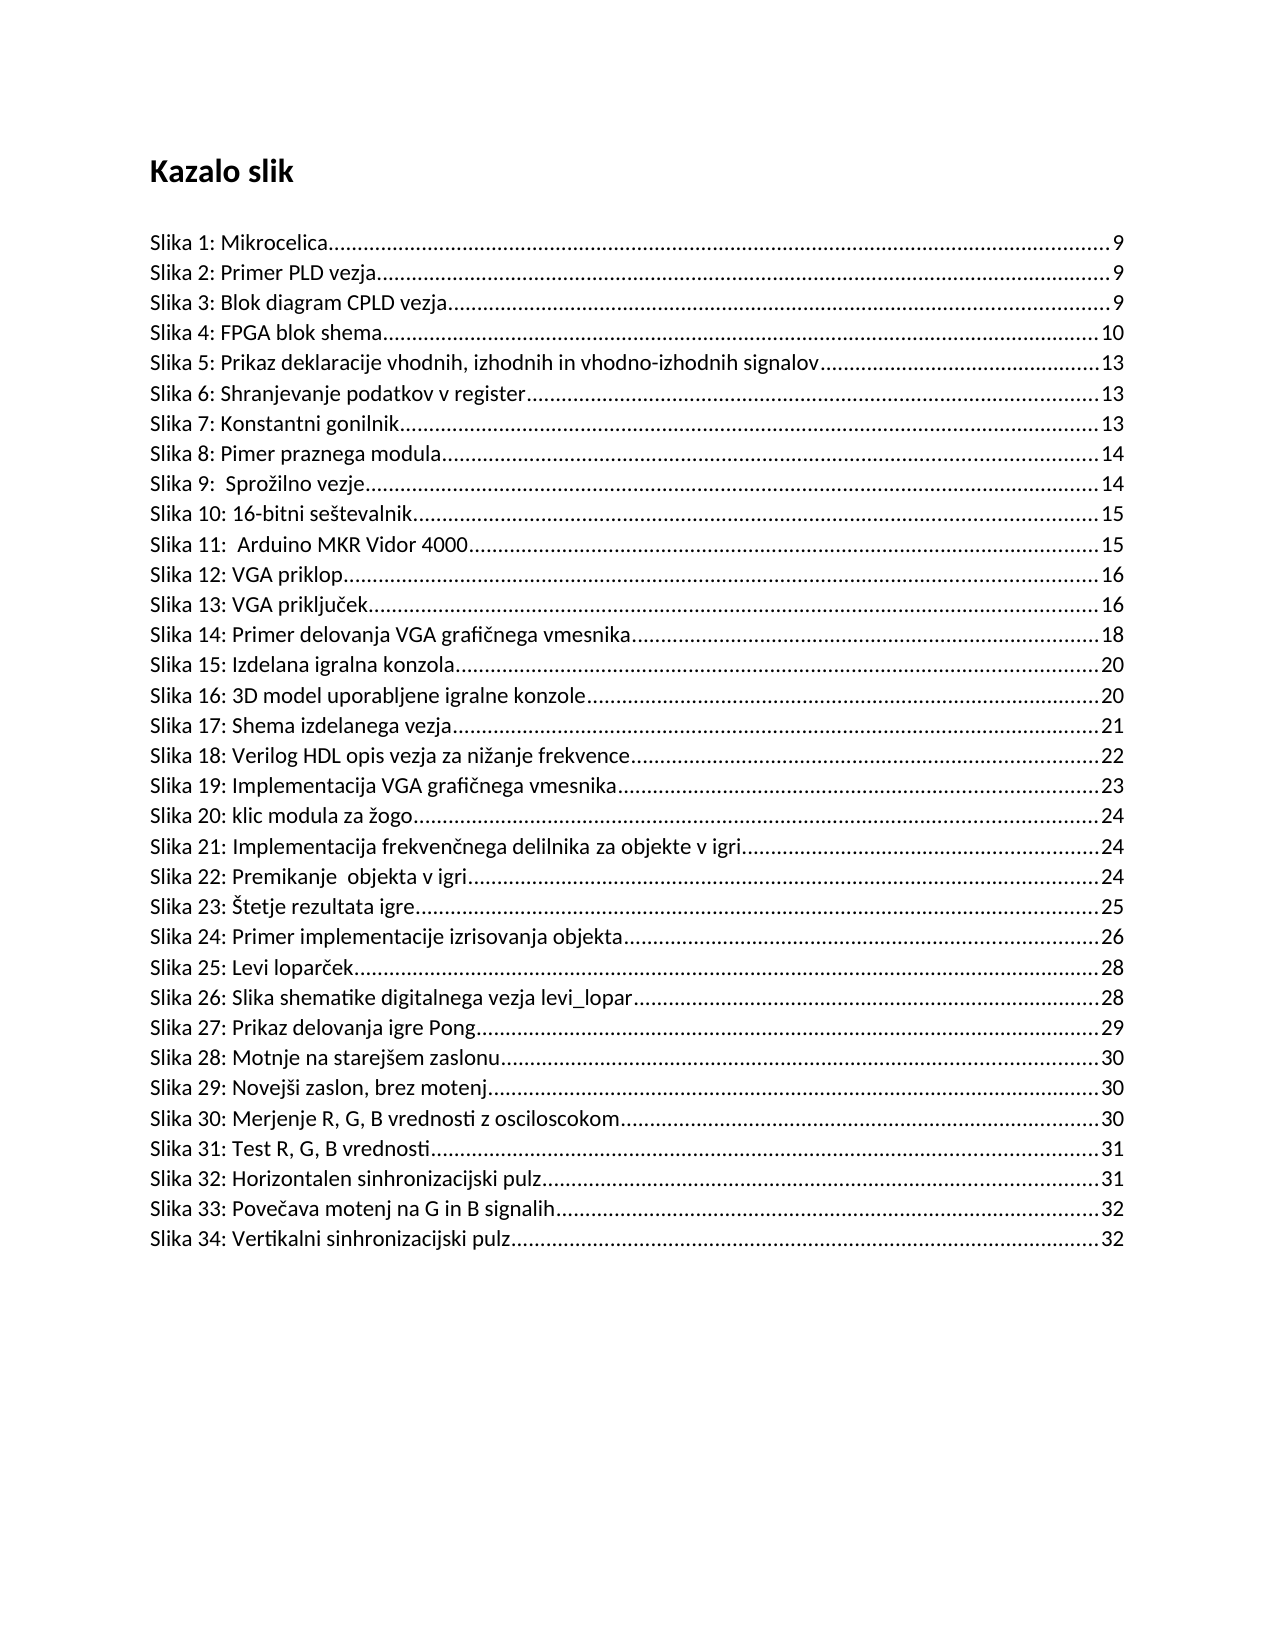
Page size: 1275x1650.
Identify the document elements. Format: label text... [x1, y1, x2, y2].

text Slika 9: Sprožilno vezje 14 [150, 469, 1125, 497]
text Slika 22: Premikanje objekta v igri 24 [150, 862, 1125, 890]
text Slika 26: Slika shematike digitalnega vezja levi_lopar 28 [150, 983, 1125, 1011]
text Slika 17: Shema izdelanega vezja 21 [150, 711, 1125, 739]
text Slika 24: Primer implementacije izrisovanja objekta 26 [150, 922, 1125, 951]
text Slika 15: Izdelana igralna konzola 20 [150, 651, 1125, 679]
text Slika 25: Levi loparček 28 [150, 953, 1125, 981]
text Slika 21: Implementacija frekvenčnega delilnika za objekte v igri 24 [150, 832, 1125, 860]
text Slika 16: 3D model uporabljene igralne konzole 20 [150, 681, 1125, 709]
text Slika 30: Merjenje R, G, B vrednosti z osciloscokom 30 [150, 1104, 1125, 1132]
text Slika 2: Primer PLD vezja 9 [150, 258, 1125, 286]
text Slika 14: Primer delovanja VGA grafičnega vmesnika 18 [150, 620, 1125, 648]
text Slika 33: Povečava motenj na G in B signalih 32 [150, 1194, 1125, 1222]
text Slika 32: Horizontalen sinhronizacijski pulz 31 [150, 1164, 1125, 1192]
text Slika 13: VGA priključek 16 [150, 590, 1125, 618]
text Slika 19: Implementacija VGA grafičnega vmesnika 23 [150, 771, 1125, 799]
text Slika 4: FPGA blok shema 10 [150, 318, 1125, 346]
text Slika 31: Test R, G, B vrednosti 31 [150, 1134, 1125, 1162]
text Slika 12: VGA priklop 16 [150, 560, 1125, 588]
text Slika 7: Konstantni gonilnik 13 [150, 409, 1125, 437]
text Slika 1: Mikrocelica 9 [150, 228, 1125, 256]
text Slika 18: Verilog HDL opis vezja za nižanje frekvence 22 [150, 741, 1125, 769]
text Slika 11: Arduino MKR Vidor 4000 15 [150, 530, 1125, 558]
text Slika 27: Prikaz delovanja igre Pong 29 [150, 1013, 1125, 1041]
text Slika 3: Blok diagram CPLD vezja 9 [150, 288, 1125, 316]
text Slika 29: Novejši zaslon, brez motenj 30 [150, 1073, 1125, 1102]
text Slika 5: Prikaz deklaracije vhodnih, izhodnih in vhodno-izhodnih signalov 13 [150, 348, 1125, 377]
text Kazalo slik [150, 150, 1125, 191]
text Slika 23: Štetje rezultata igre 25 [150, 892, 1125, 920]
text Slika 28: Motnje na starejšem zaslonu 30 [150, 1043, 1125, 1071]
text Slika 20: klic modula za žogo 24 [150, 802, 1125, 830]
text Slika 10: 16-bitni seštevalnik 15 [150, 499, 1125, 528]
text Slika 34: Vertikalni sinhronizacijski pulz 32 [150, 1224, 1125, 1253]
text Slika 6: Shranjevanje podatkov v register 13 [150, 379, 1125, 407]
text Slika 8: Pimer praznega modula 14 [150, 439, 1125, 467]
